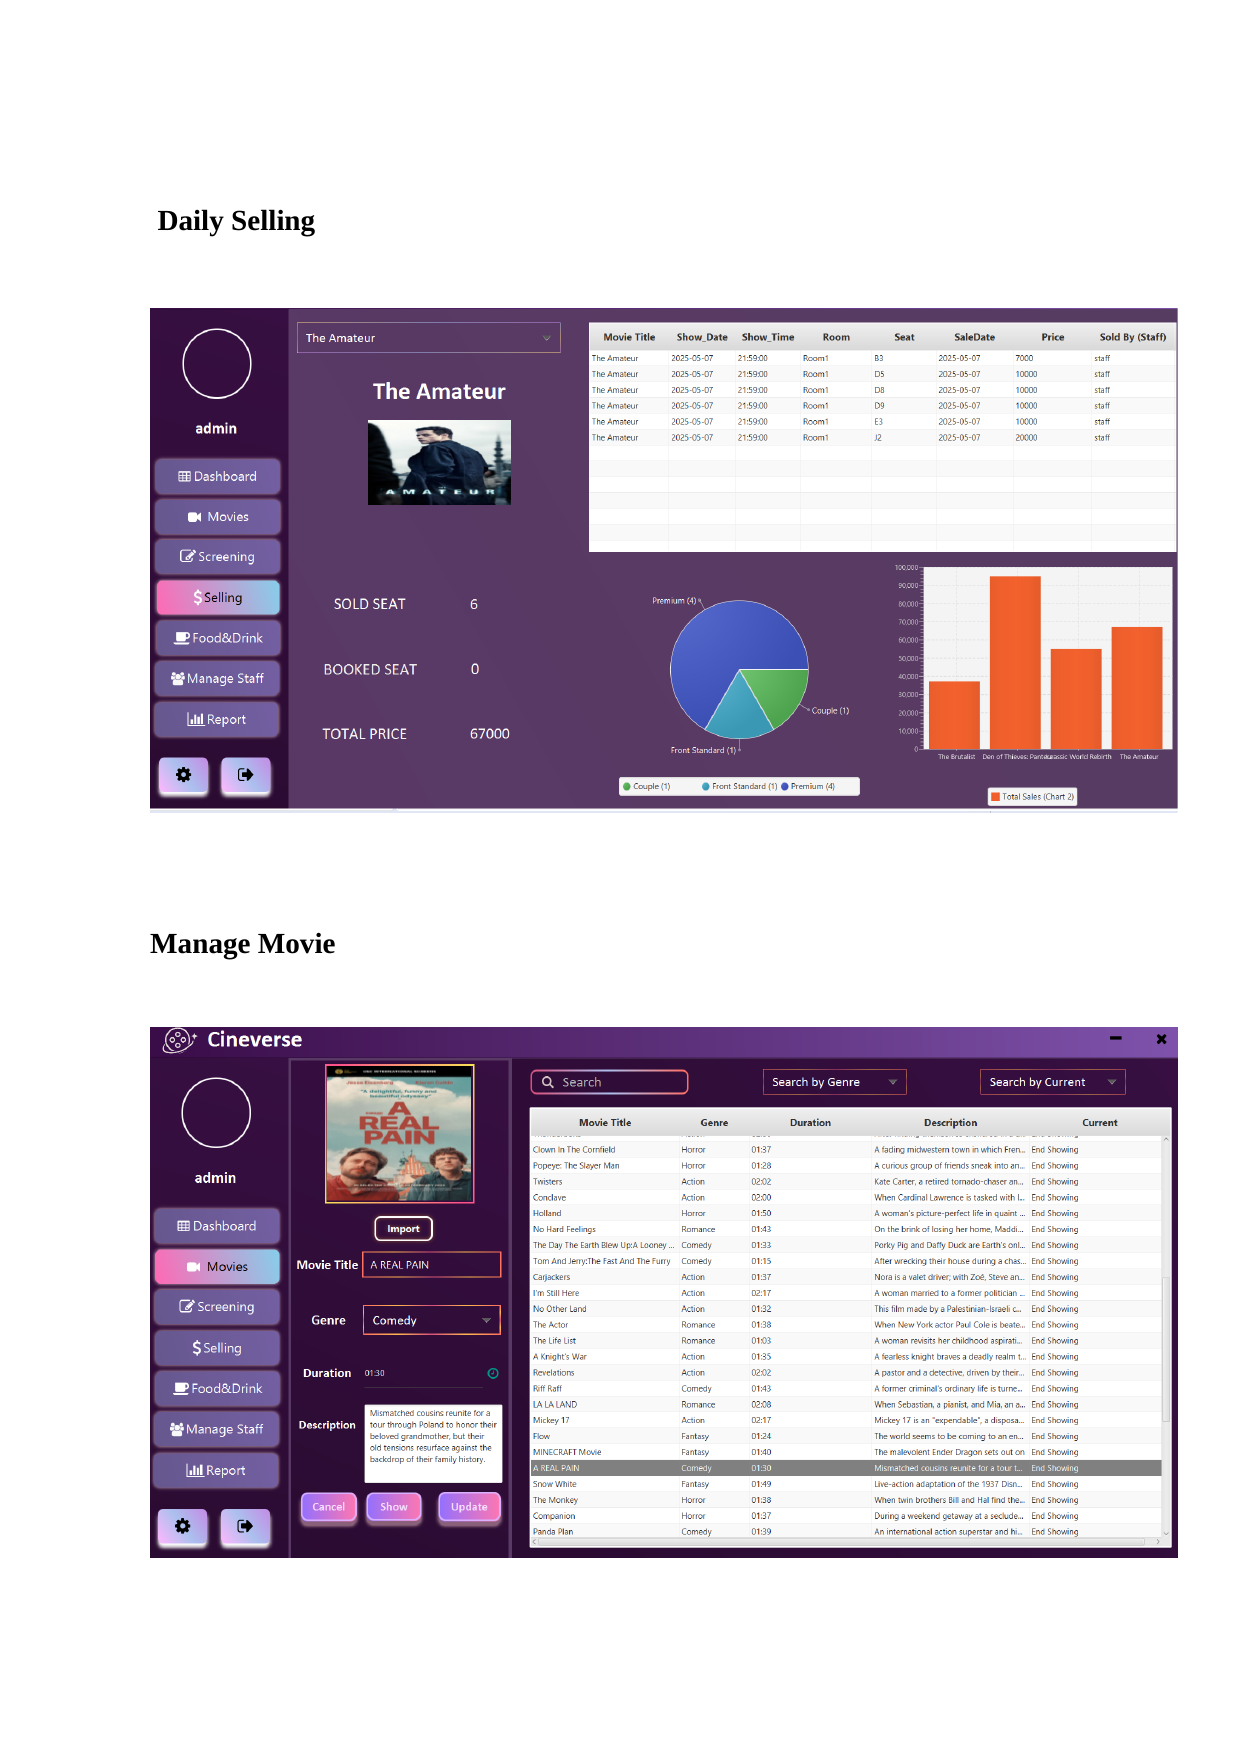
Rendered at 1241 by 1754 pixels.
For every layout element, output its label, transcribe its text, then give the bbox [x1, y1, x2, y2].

text Manage Movie [150, 927, 1090, 960]
picture [150, 308, 1178, 813]
picture [150, 1027, 1178, 1558]
text Daily Selling [150, 203, 1090, 236]
